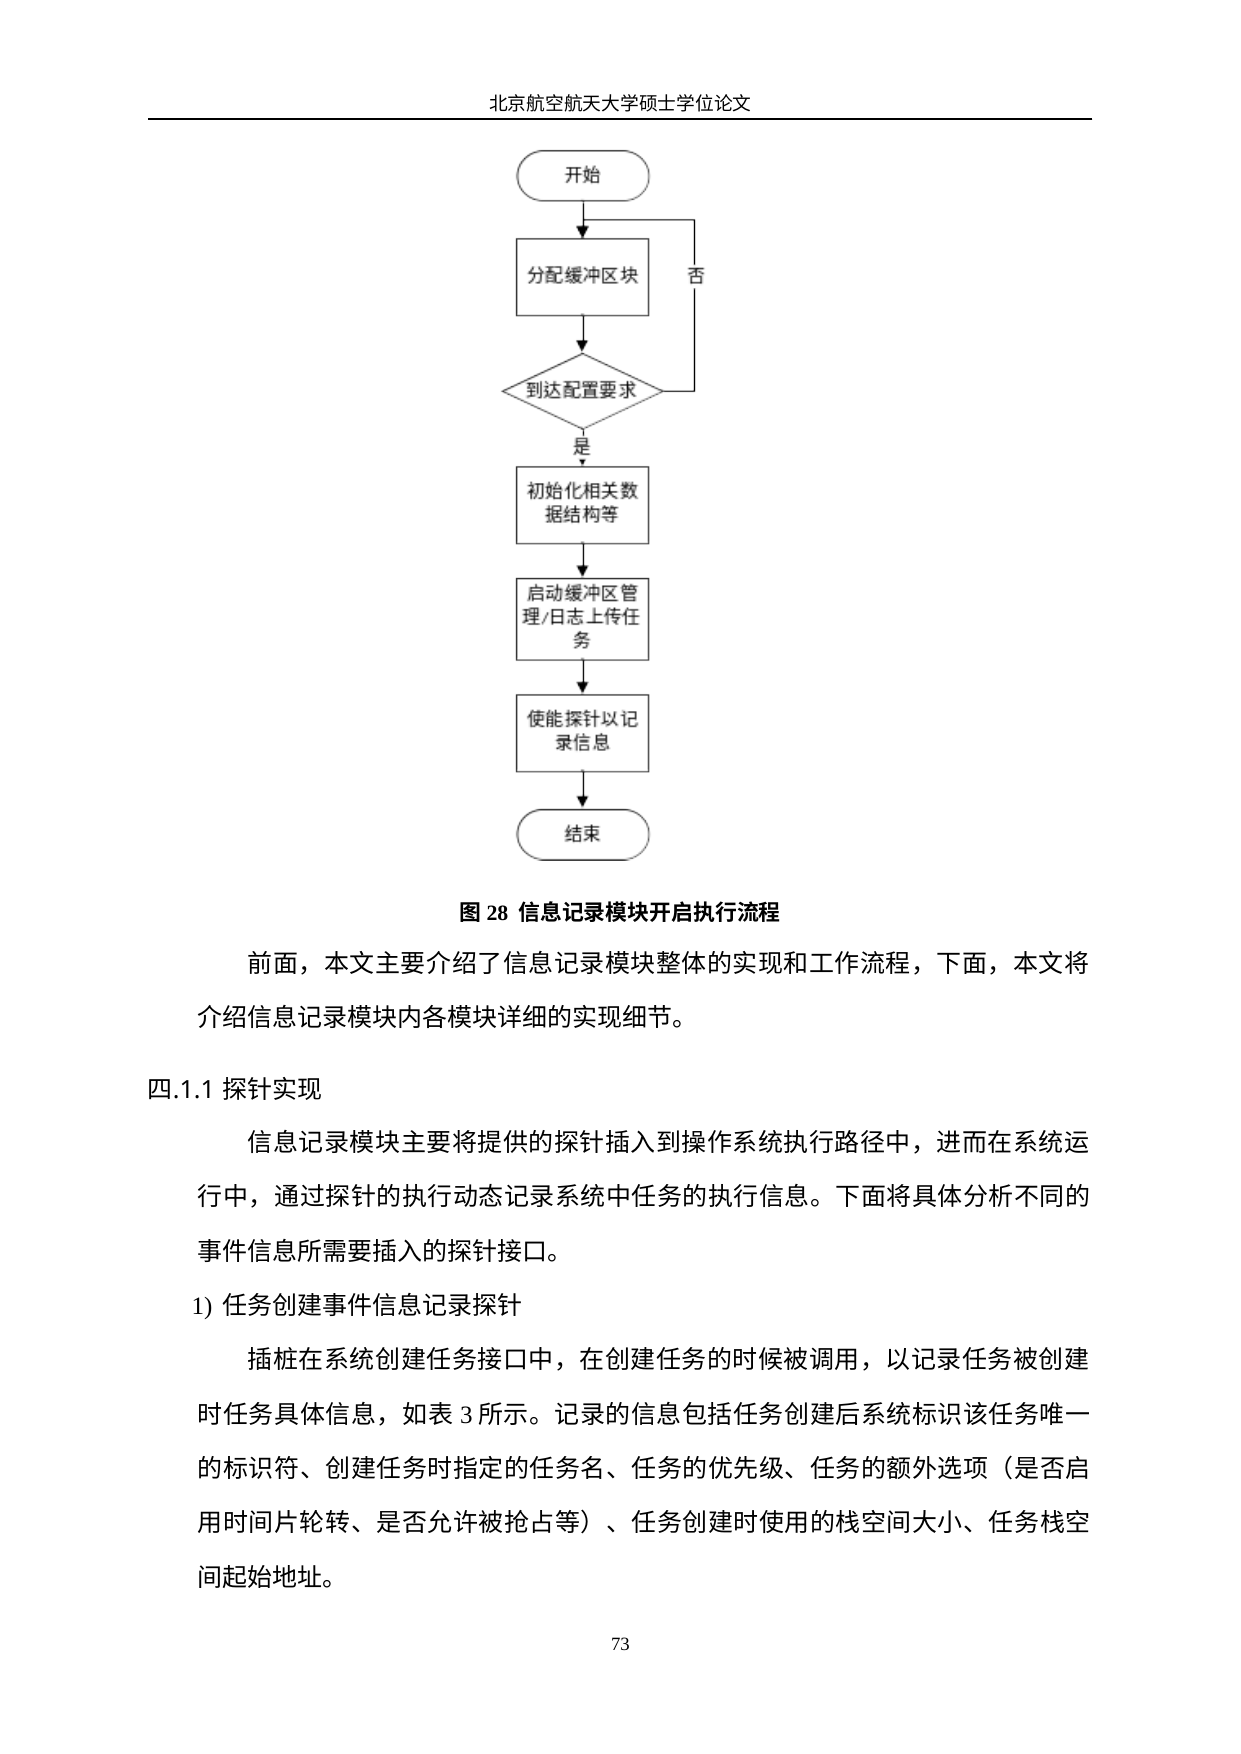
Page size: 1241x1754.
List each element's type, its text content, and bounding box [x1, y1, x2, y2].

text 图 28 信息记录模块开启执行流程 [148, 895, 1092, 926]
text 前面，本文主要介绍了信息记录模块整体的实现和工作流程，下面，本文将介绍信息记录模块内各模块详细的实现细节。 [198, 943, 1092, 1034]
text 信息记录模块主要将提供的探针插入到操作系统执行路径中，进而在系统运行中，通过探针的执行动态记录系统中任务的执行信息。下面将具体分析不同的事件信息所需要插入的探针接口。 [198, 1122, 1092, 1267]
list 任务创建事件信息记录探针 [148, 1285, 1092, 1322]
text 插桩在系统创建任务接口中，在创建任务的时候被调用，以记录任务被创建时任务具体信息，如表 3所示。记录的信息包括任务创建后系统标识该任务唯一的标识符、创建任务时指定的任务名、任务的优先级、任务的额外选项（是否启用时间片轮转、是否允许被抢占等）、任务创建时使用的栈空间大小、任务栈空间起始地址。 [198, 1340, 1092, 1593]
subtitle 探针实现 [148, 1069, 1092, 1105]
